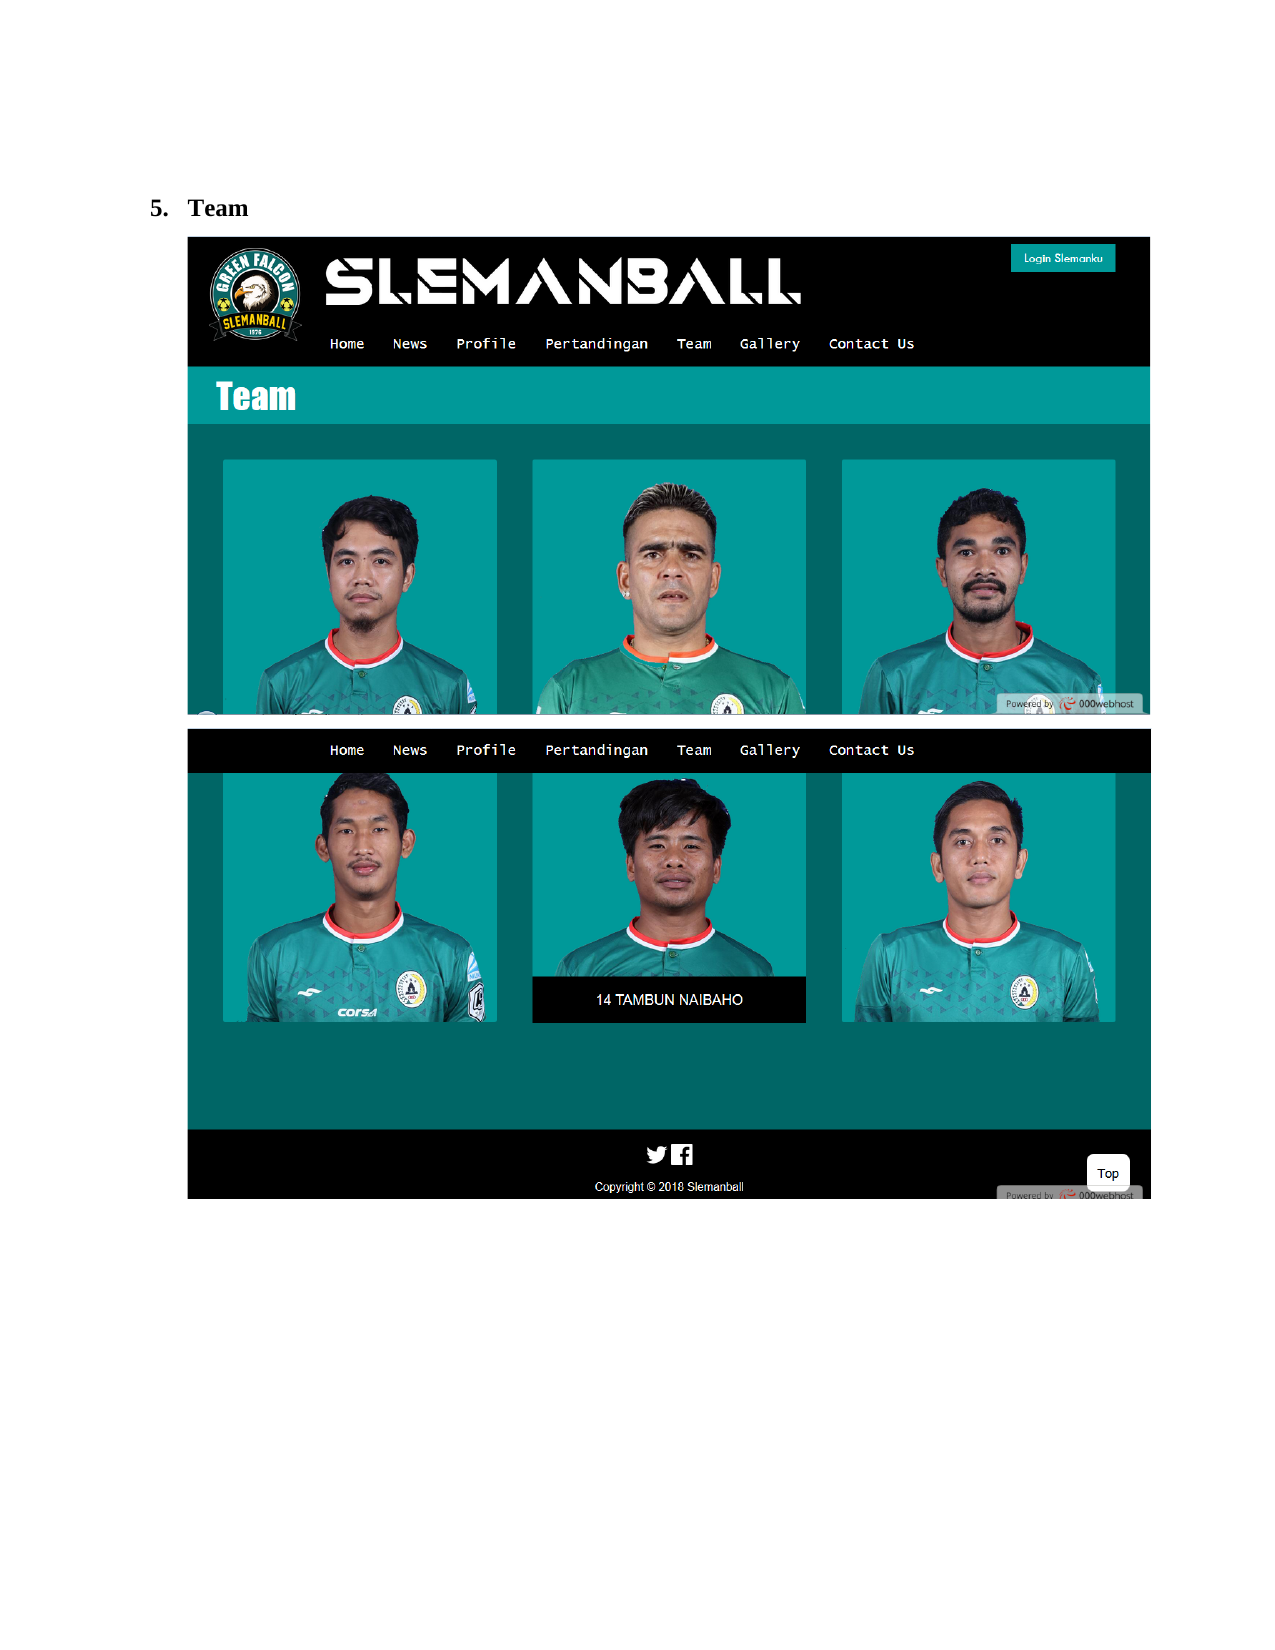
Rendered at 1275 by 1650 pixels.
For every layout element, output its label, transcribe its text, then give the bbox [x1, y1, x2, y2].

picture [187, 236, 1150, 715]
list Team [150, 193, 1125, 222]
picture [187, 728, 1152, 1199]
